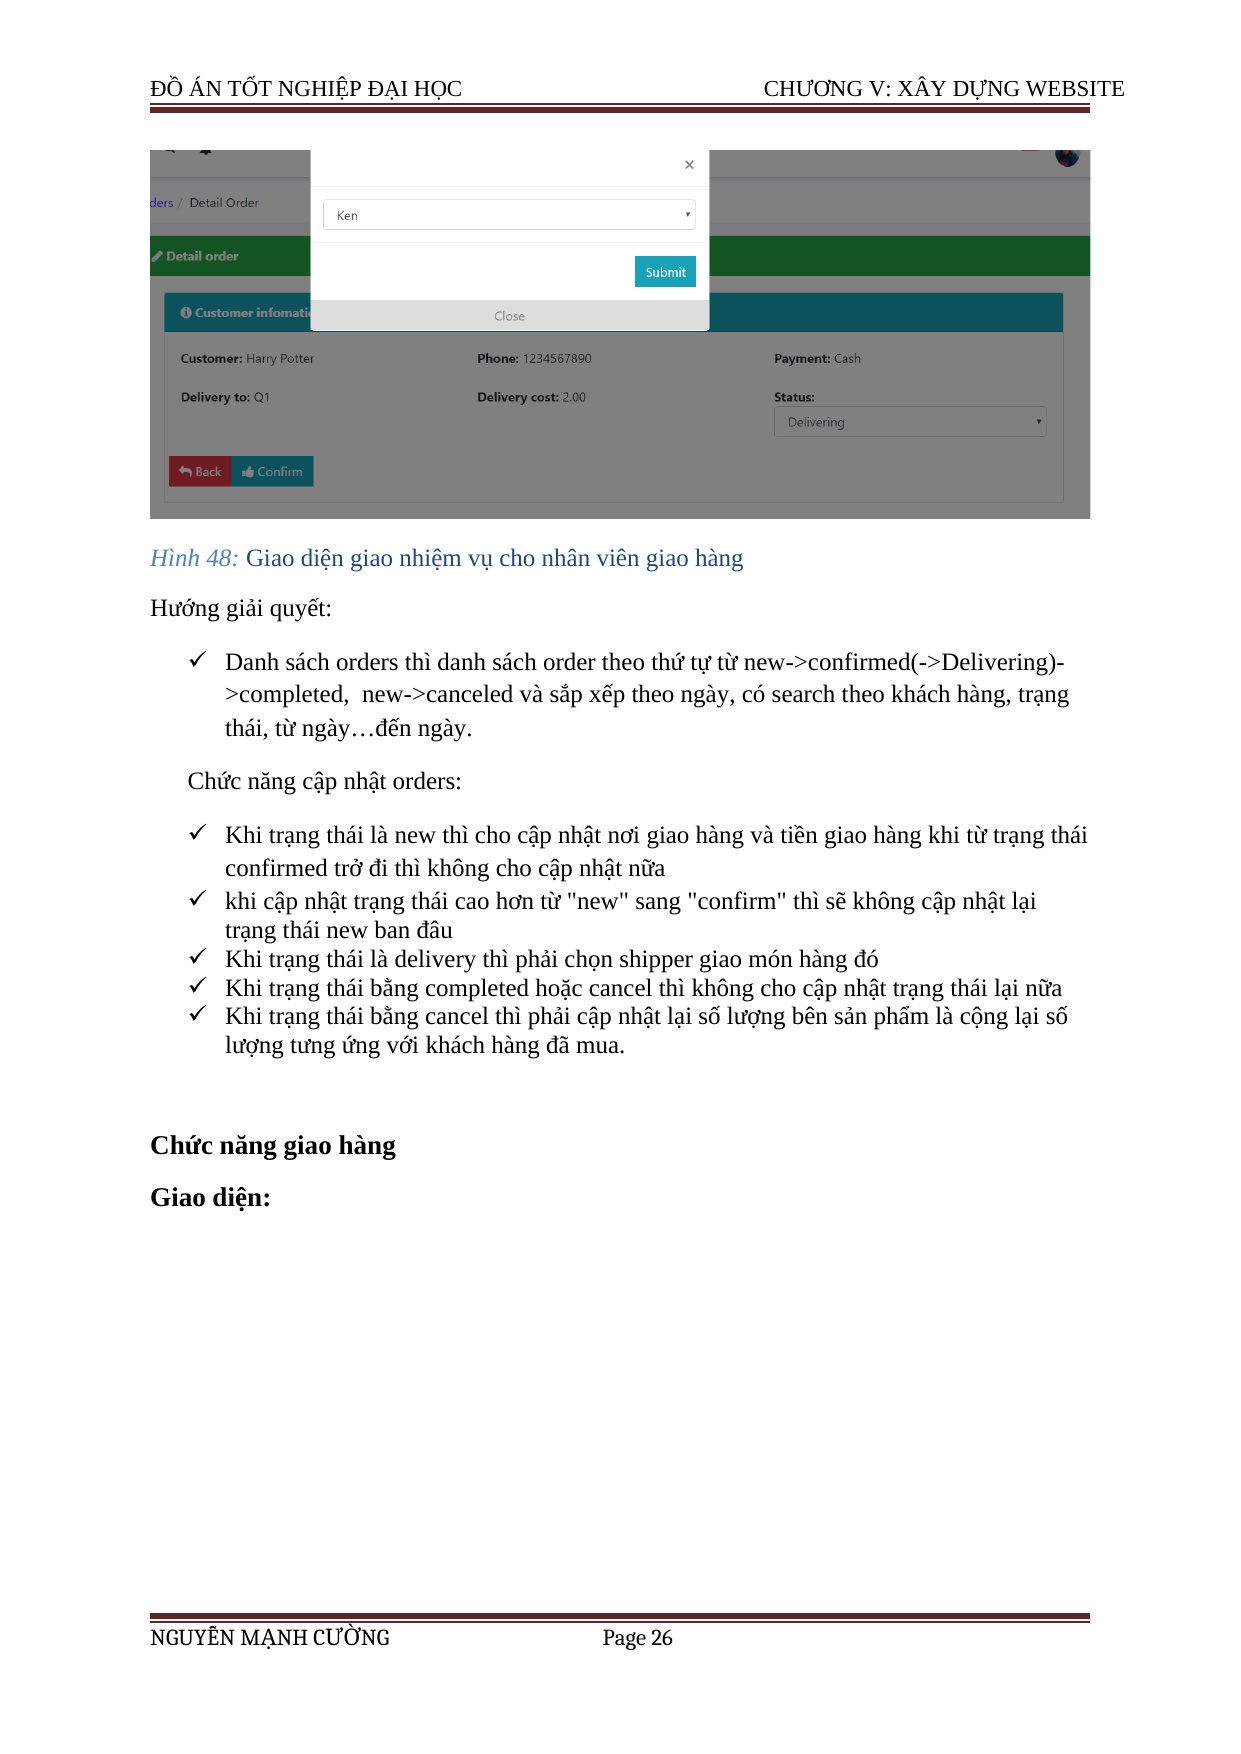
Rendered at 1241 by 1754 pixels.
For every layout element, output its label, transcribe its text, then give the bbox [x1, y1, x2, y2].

text Chức năng cập nhật orders: [187, 766, 1090, 795]
list Danh sách orders thì danh sách order theo thứ tự từ new->confirmed(->Delivering)->completed, new->canceled và sắp xếp theo ngày, có search theo khách hàng, trạng thái, từ ngày…đến ngày. [187, 647, 1090, 741]
picture [150, 150, 1091, 519]
list Khi trạng thái là new thì cho cập nhật nơi giao hàng và tiền giao hàng khi từ trạng thái confirmed trở đi thì không cho cập nhật nữa [187, 820, 1090, 882]
text Hình 48: Giao diện giao nhiệm vụ cho nhân viên giao hàng [150, 543, 1090, 572]
list Khi trạng thái bằng completed hoặc cancel thì không cho cập nhật trạng thái lại nữa [187, 973, 1090, 1001]
text Hướng giải quyết: [150, 593, 1090, 621]
list Khi trạng thái là delivery thì phải chọn shipper giao món hàng đó [187, 944, 1090, 973]
list Khi trạng thái bằng cancel thì phải cập nhật lại số lượng bên sản phẩm là cộng lại số lượng tưng ứng với khách hàng đã mua. [187, 1001, 1090, 1059]
list khi cập nhật trạng thái cao hơn từ "new" sang "confirm" thì sẽ không cập nhật lại trạng thái new ban đâu [187, 886, 1090, 944]
text Chức năng giao hàng [150, 1129, 1090, 1160]
text Giao diện: [150, 1181, 1090, 1212]
